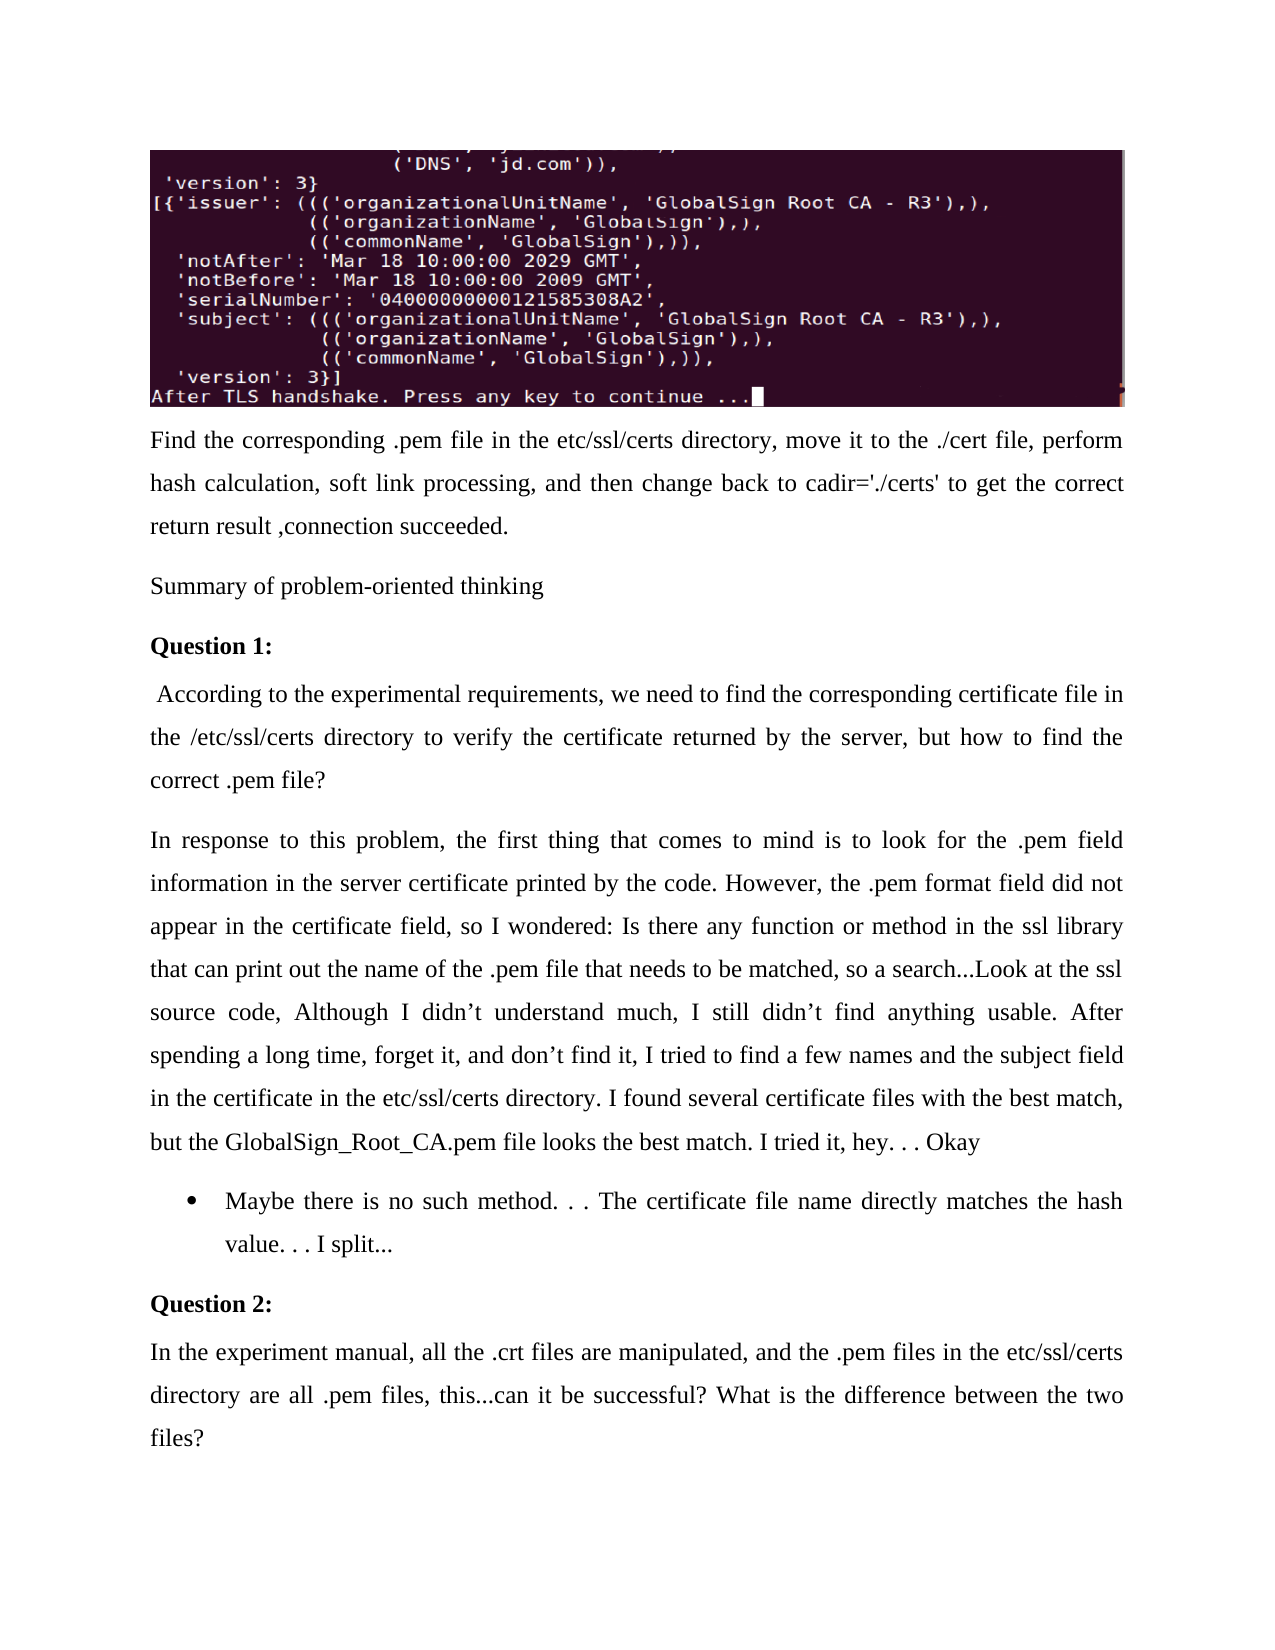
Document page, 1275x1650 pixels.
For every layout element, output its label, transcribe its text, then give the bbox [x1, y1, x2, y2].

text Question 2: [150, 1289, 1125, 1318]
list Maybe there is no such method. . . The certificate file name directly matches the hash value. . . I split... [187, 1186, 1125, 1258]
text In the experiment manual, all the .crt files are manipulated, and the .pem files in the etc/ssl/certs directory are all .pem files, this...can it be successful? What is the difference between the two files? [150, 1337, 1125, 1452]
text According to the experimental requirements, we need to find the corresponding certificate file in the /etc/ssl/certs directory to verify the certificate returned by the server, but how to find the correct .pem file? [150, 679, 1125, 794]
text In response to this problem, the first thing that comes to mind is to look for the .pem field information in the server certificate printed by the code. However, the .pem format field did not appear in the certificate field, so I wondered: Is there any function or method in the ssl library that can print out the name of the .pem file that needs to be matched, so a search...Look at the ssl source code, Although I didn’t understand much, I still didn’t find anything usable. After spending a long time, forget it, and don’t find it, I tried to find a few names and the subject field in the certificate in the etc/ssl/certs directory. I found several certificate files with the best match, but the GlobalSign_Root_CA.pem file looks the best match. I tried it, hey. . . Okay [150, 825, 1125, 1155]
text Question 1: [150, 631, 1125, 660]
text Find the corresponding .pem file in the etc/ssl/certs directory, move it to the ./cert file, perform hash calculation, soft link processing, and then change back to cadir='./certs' to get the correct return result ,connection succeeded. [150, 425, 1125, 540]
text Summary of problem-oriented thinking [150, 571, 1125, 600]
picture [150, 150, 1125, 407]
